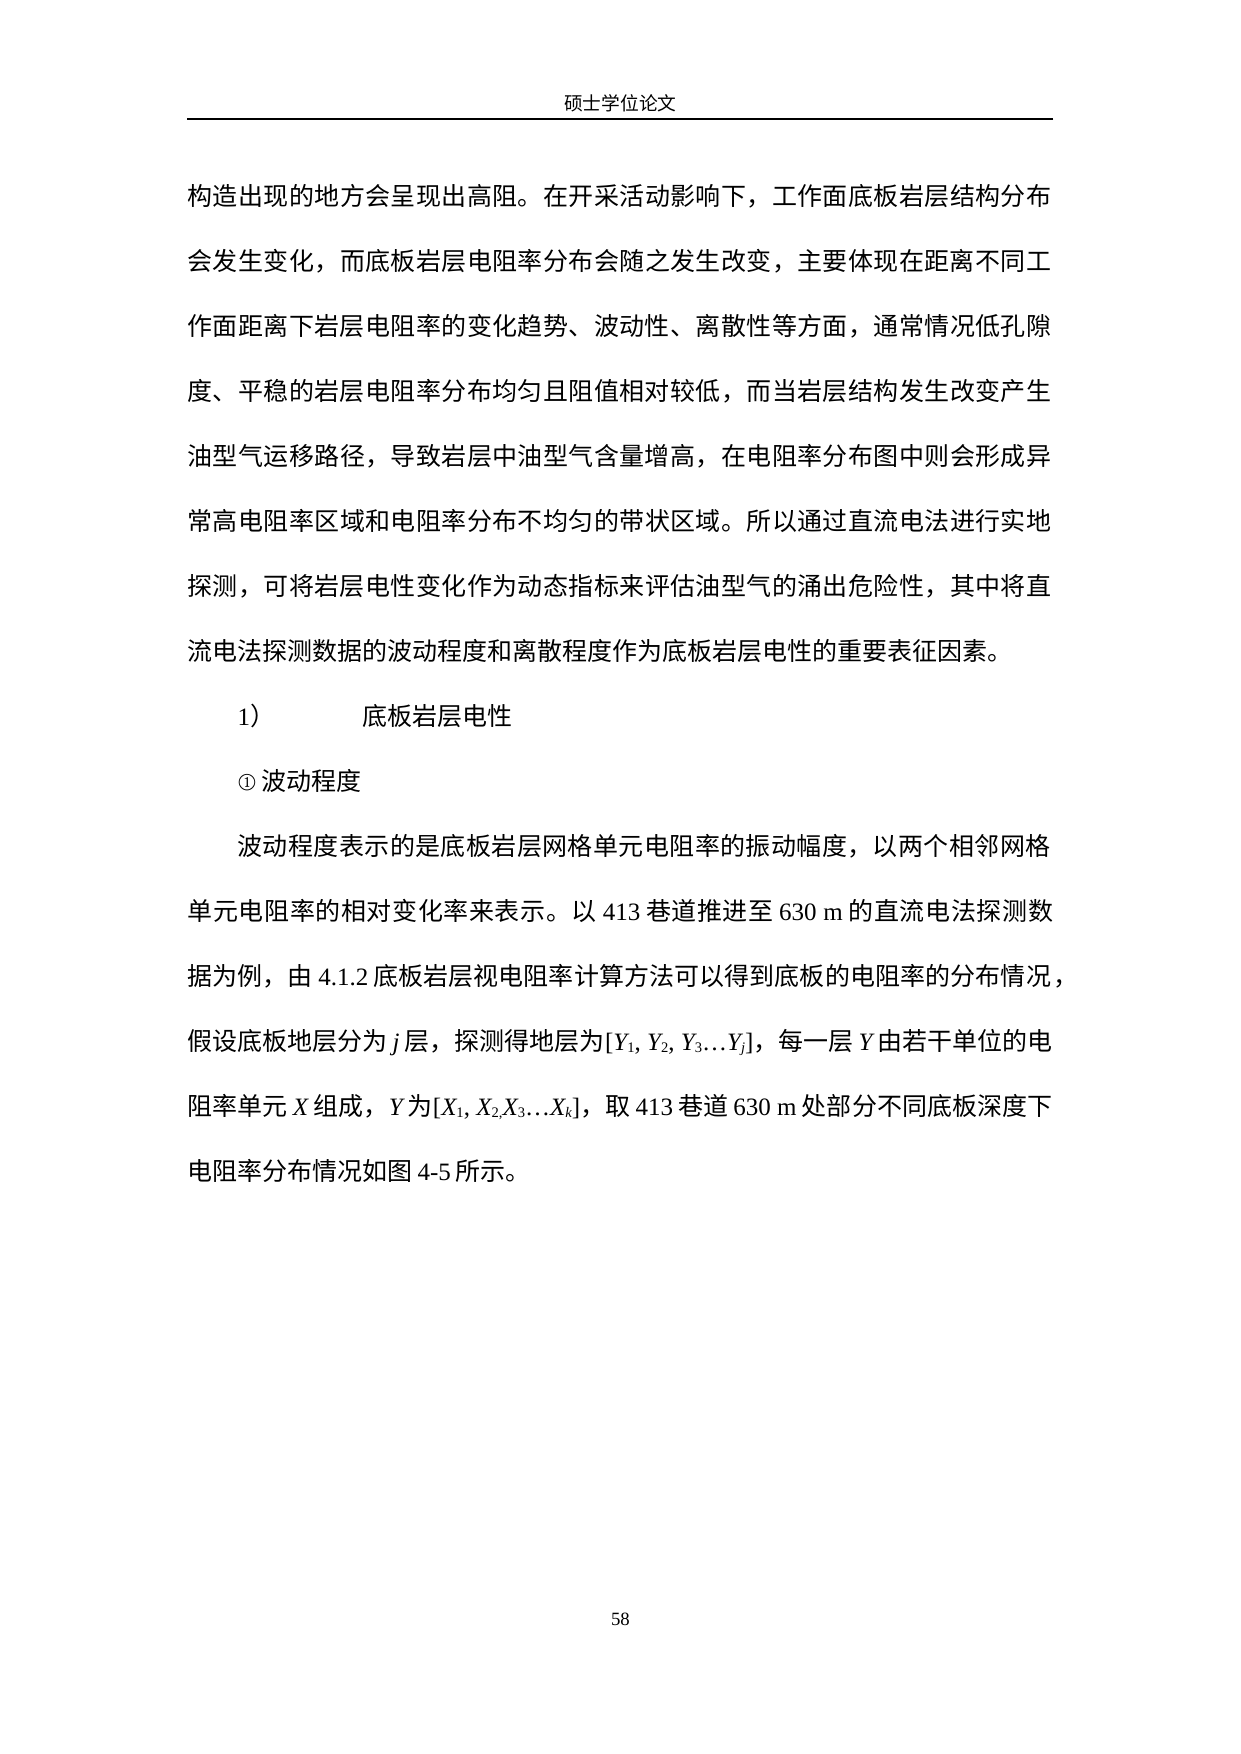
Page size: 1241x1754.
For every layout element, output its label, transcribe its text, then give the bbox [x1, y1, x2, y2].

text 波动程度表示的是底板岩层网格单元电阻率的振动幅度，以两个相邻网格单元电阻率的相对变化率来表示。以413巷道推进至630 m的直流电法探测数据为例，由4.1.2底板岩层视电阻率计算方法可以得到底板的电阻率的分布情况，假设底板地层分为j层，探测得地层为[Y1, Y2, Y3…Yj]，每一层Y由若干单位的电阻率单元X组成，Y为[X1, X2,X3…Xk]，取413巷道630 m处部分不同底板深度下电阻率分布情况如图4-5所示。 [187, 812, 1053, 1202]
text ①波动程度 [187, 747, 1053, 812]
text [187, 162, 1053, 682]
list 底板岩层电性 [237, 682, 1053, 747]
